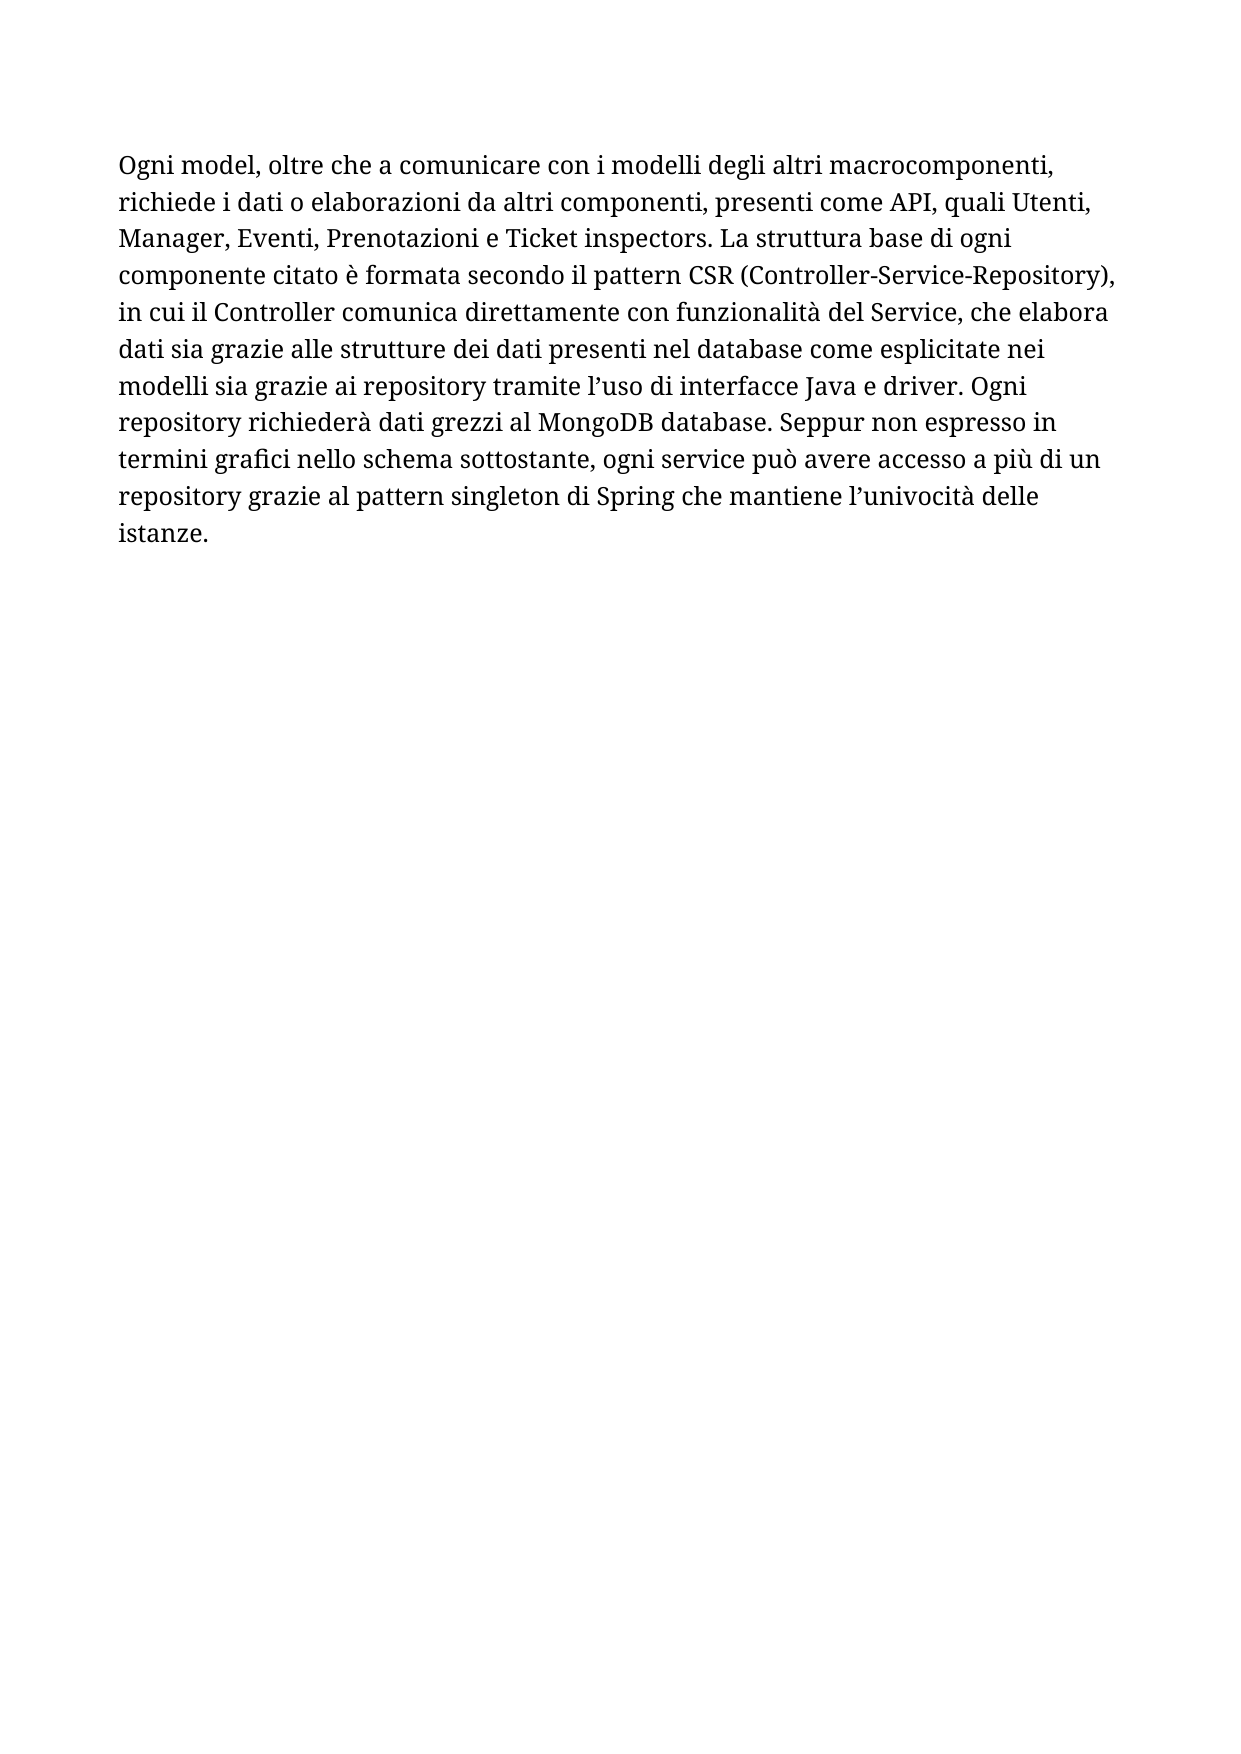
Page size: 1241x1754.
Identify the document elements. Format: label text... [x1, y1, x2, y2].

text Ogni model, oltre che a comunicare con i modelli degli altri macrocomponenti, richiede i dati o elaborazioni da altri componenti, presenti come API, quali Utenti, Manager, Eventi, Prenotazioni e Ticket inspectors. La struttura base di ogni componente citato è formata secondo il pattern CSR (Controller-Service-Repository), in cui il Controller comunica direttamente con funzionalità del Service, che elabora dati sia grazie alle strutture dei dati presenti nel database come esplicitate nei modelli sia grazie ai repository tramite l’uso di interfacce Java e driver. Ogni repository richiederà dati grezzi al MongoDB database. Seppur non espresso in termini grafici nello schema sottostante, ogni service può avere accesso a più di un repository grazie al pattern singleton di Spring che mantiene l’univocità delle istanze. [118, 148, 1122, 549]
